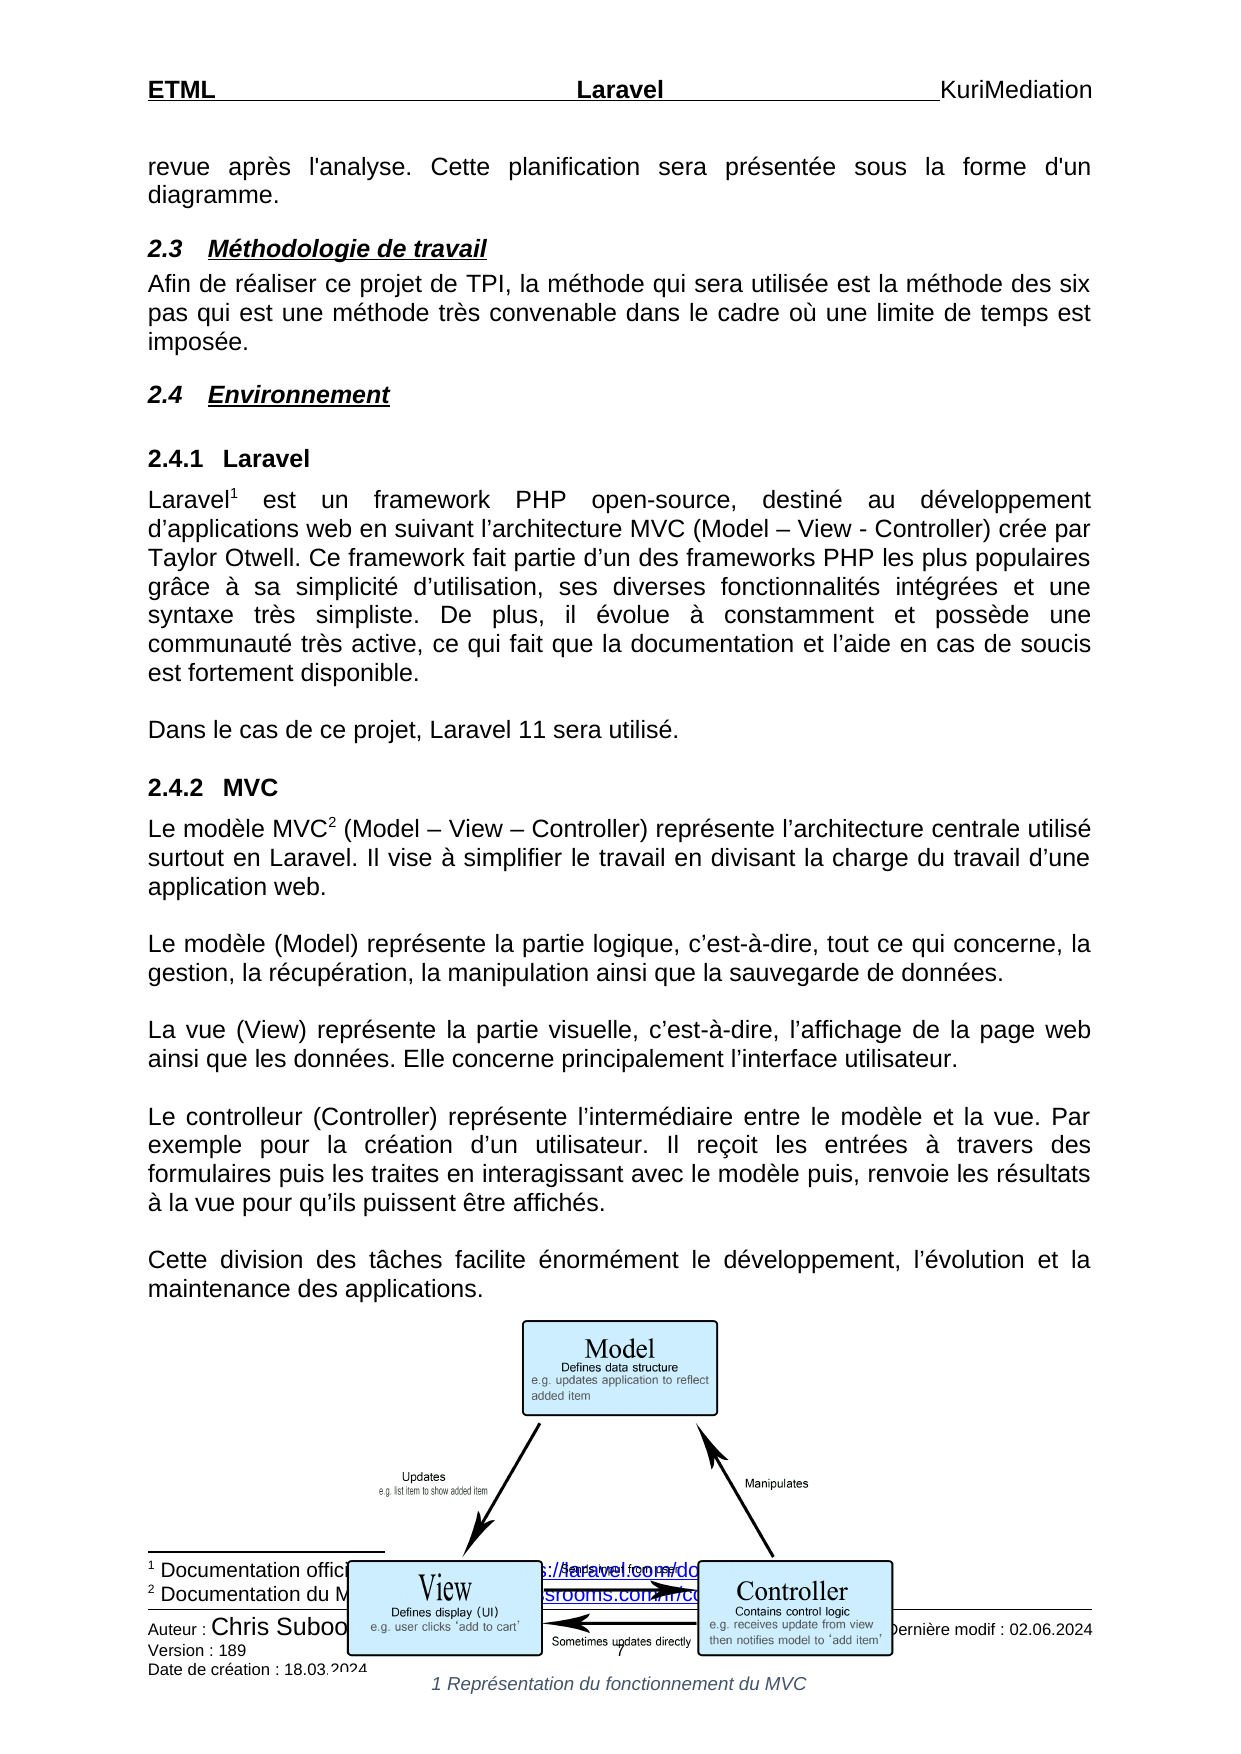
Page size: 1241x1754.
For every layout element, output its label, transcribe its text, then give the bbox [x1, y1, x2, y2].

subtitle Environnement [148, 380, 1092, 409]
text Dans le cas de ce projet, Laravel 11 sera utilisé. [148, 715, 1092, 744]
text Ce chapitre montre la planification du projet. Celui-ci peut être découpé en tâches qui seront planifiées. Il s'agit de la première planification du projet, celle-ci devra être revue après l'analyse. Cette planification sera présentée sous la forme d'un diagramme. [148, 152, 1092, 209]
text Le modèle MVC (Model – View – Controller) représente l’architecture centrale utilisé surtout en Laravel. Il vise à simplifier le travail en divisant la charge du travail d’une application web. [148, 814, 1092, 900]
text La vue (View) représente la partie visuelle, c’est-à-dire, l’affichage de la page web ainsi que les données. Elle concerne principalement l’interface utilisateur. [148, 1015, 1092, 1073]
text Cette division des tâches facilite énormément le développement, l’évolution et la maintenance des applications. [148, 1245, 1092, 1303]
text Afin de réaliser ce projet de TPI, la méthode qui sera utilisée est la méthode des six pas qui est une méthode très convenable dans le cadre où une limite de temps est imposée. [148, 269, 1092, 355]
subtitle Méthodologie de travail [148, 234, 1092, 263]
text Le controlleur (Controller) représente l’intermédiaire entre le modèle et la vue. Par exemple pour la création d’un utilisateur. Il reçoit les entrées à travers des formulaires puis les traites en interagissant avec le modèle puis, renvoie les résultats à la vue pour qu’ils puissent être affichés. [148, 1102, 1092, 1217]
subtitle Laravel [148, 444, 1092, 473]
text Le modèle (Model) représente la partie logique, c’est-à-dire, tout ce qui concerne, la gestion, la récupération, la manipulation ainsi que la sauvegarde de données. [148, 929, 1092, 987]
picture [328, 1314, 912, 1661]
text Laravel est un framework PHP open-source, destiné au développement d’applications web en suivant l’architecture MVC (Model – View - Controller) crée par Taylor Otwell. Ce framework fait partie d’un des frameworks PHP les plus populaires grâce à sa simplicité d’utilisation, ses diverses fonctionnalités intégrées et une syntaxe très simpliste. De plus, il évolue à constamment et possède une communauté très active, ce qui fait que la documentation et l’aide en cas de soucis est fortement disponible. [148, 485, 1092, 687]
subtitle MVC [148, 773, 1092, 802]
